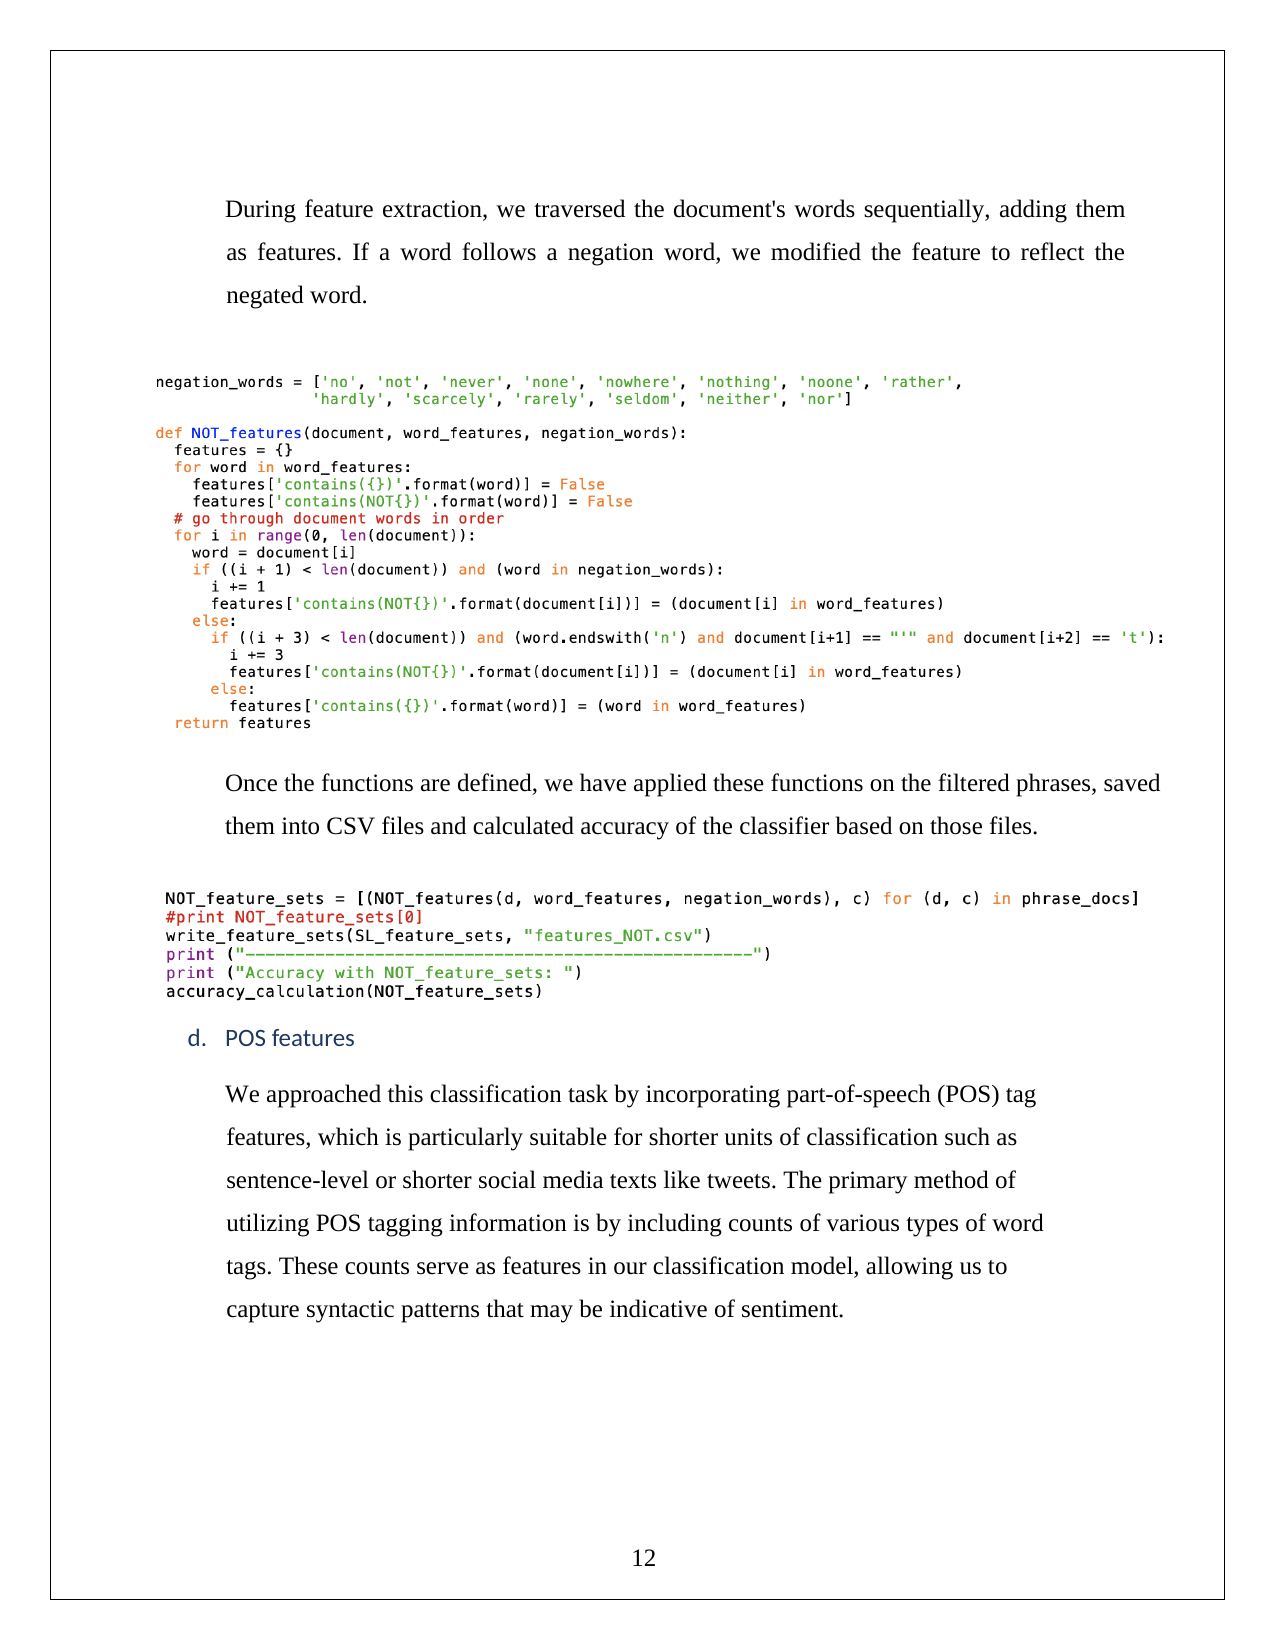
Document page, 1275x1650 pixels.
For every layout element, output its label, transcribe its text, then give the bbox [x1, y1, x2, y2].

picture [150, 878, 1206, 1008]
text During feature extraction, we traversed the document's words sequentially, adding them as features. If a word follows a negation word, we modified the feature to reflect the negated word. [225, 194, 1126, 309]
text Once the functions are defined, we have applied these functions on the filtered phrases, saved them into CSV files and calculated accuracy of the classifier based on those files. [225, 768, 1205, 840]
picture [150, 367, 1206, 754]
subtitle POS features [187, 1022, 1205, 1053]
text We approached this classification task by incorporating part-of-speech (POS) tag features, which is particularly suitable for shorter units of classification such as sentence-level or shorter social media texts like tweets. The primary method of utilizing POS tagging information is by including counts of various types of word tags. These counts serve as features in our classification model, allowing us to capture syntactic patterns that may be indicative of sentiment. [225, 1079, 1066, 1323]
